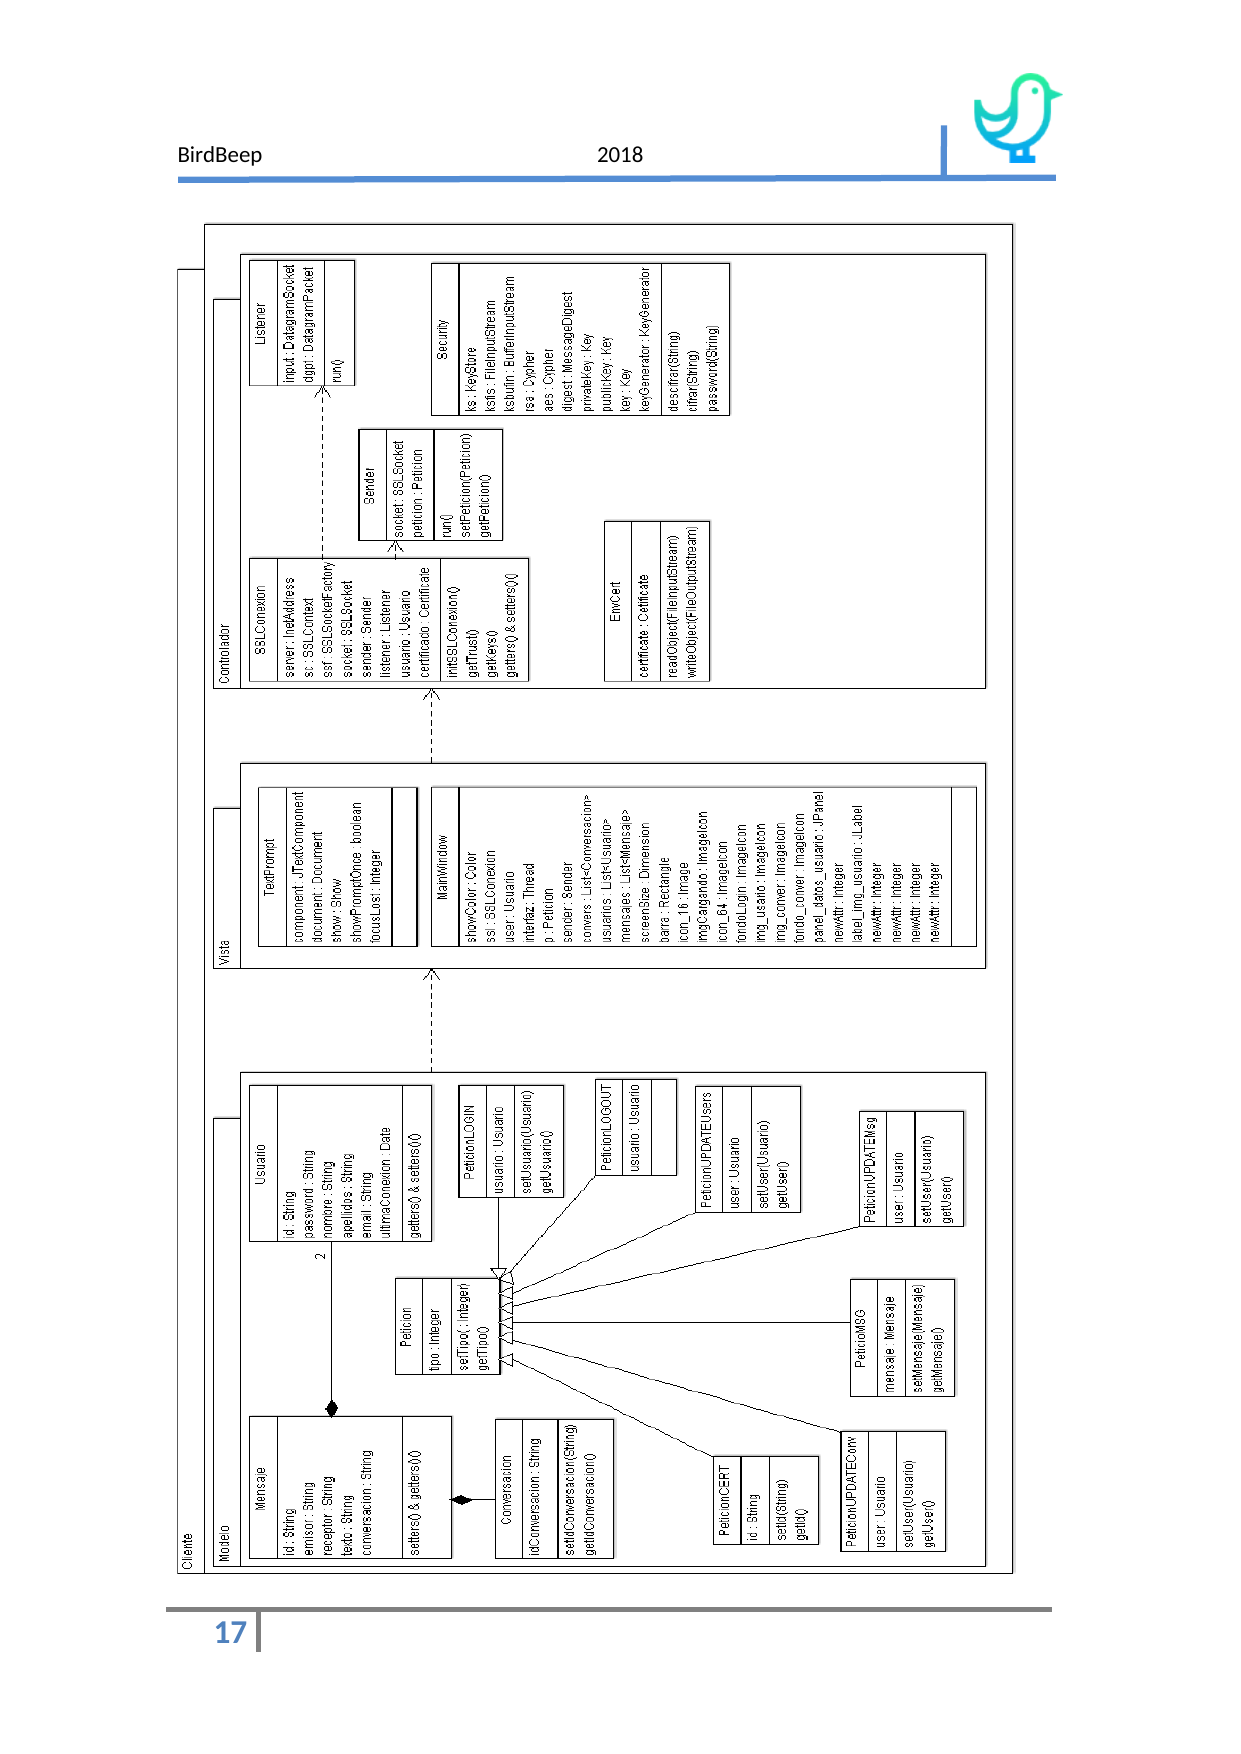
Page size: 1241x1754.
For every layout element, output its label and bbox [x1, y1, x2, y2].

picture [177, 196, 1057, 1581]
picture [974, 73, 1063, 163]
